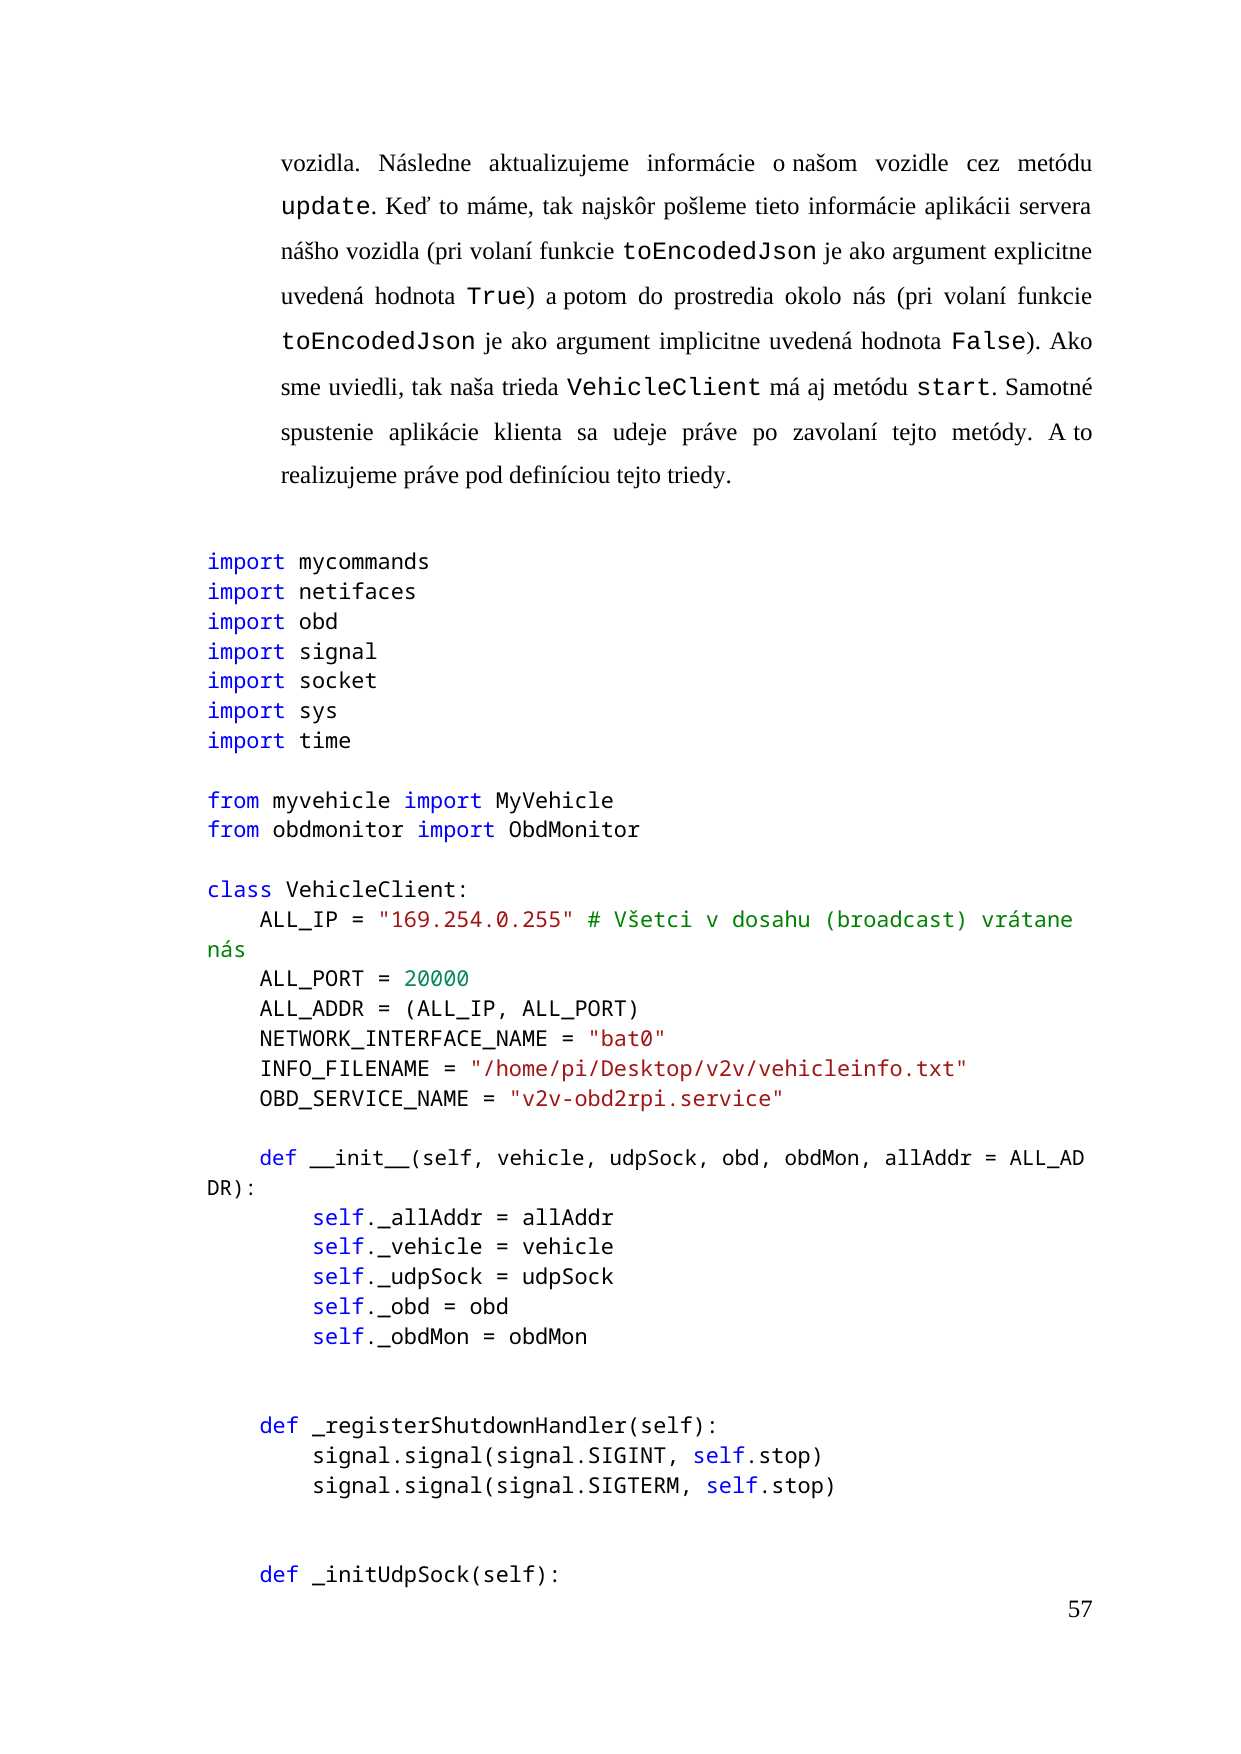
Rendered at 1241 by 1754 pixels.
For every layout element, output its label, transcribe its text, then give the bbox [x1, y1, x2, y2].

text INFO_FILENAME = "/home/pi/Desktop/v2v/vehicleinfo.txt" [207, 1053, 1092, 1082]
text import netifaces [207, 576, 1092, 606]
text def _initUdpSock(self): [207, 1559, 1092, 1589]
text class VehicleClient: [207, 874, 1092, 904]
text import time [207, 725, 1092, 755]
text self._vehicle = vehicle [207, 1231, 1092, 1261]
text ALL_IP = "169.254.0.255" # Všetci v dosahu (broadcast) vrátane nás [207, 904, 1092, 963]
text import socket [207, 665, 1092, 695]
text signal.signal(signal.SIGINT, self.stop) [207, 1440, 1092, 1470]
text self._obd = obd [207, 1291, 1092, 1321]
text import signal [207, 636, 1092, 665]
text from obdmonitor import ObdMonitor [207, 814, 1092, 844]
text from myvehicle import MyVehicle [207, 784, 1092, 814]
text def __init__(self, vehicle, udpSock, obd, obdMon, allAddr = ALL_ADDR): [207, 1142, 1092, 1202]
text import obd [207, 606, 1092, 636]
text NETWORK_INTERFACE_NAME = "bat0" [207, 1023, 1092, 1053]
text signal.signal(signal.SIGTERM, self.stop) [207, 1470, 1092, 1499]
text import mycommands [207, 546, 1092, 576]
text ALL_PORT = 20000 [207, 963, 1092, 993]
text self._allAddr = allAddr [207, 1202, 1092, 1231]
text def _registerShutdownHandler(self): [207, 1410, 1092, 1440]
text OBD_SERVICE_NAME = "v2v-obd2rpi.service" [207, 1082, 1092, 1112]
text self._udpSock = udpSock [207, 1261, 1092, 1291]
text import sys [207, 695, 1092, 725]
text self._obdMon = obdMon [207, 1321, 1092, 1351]
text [281, 148, 1092, 489]
text ALL_ADDR = (ALL_IP, ALL_PORT) [207, 993, 1092, 1023]
